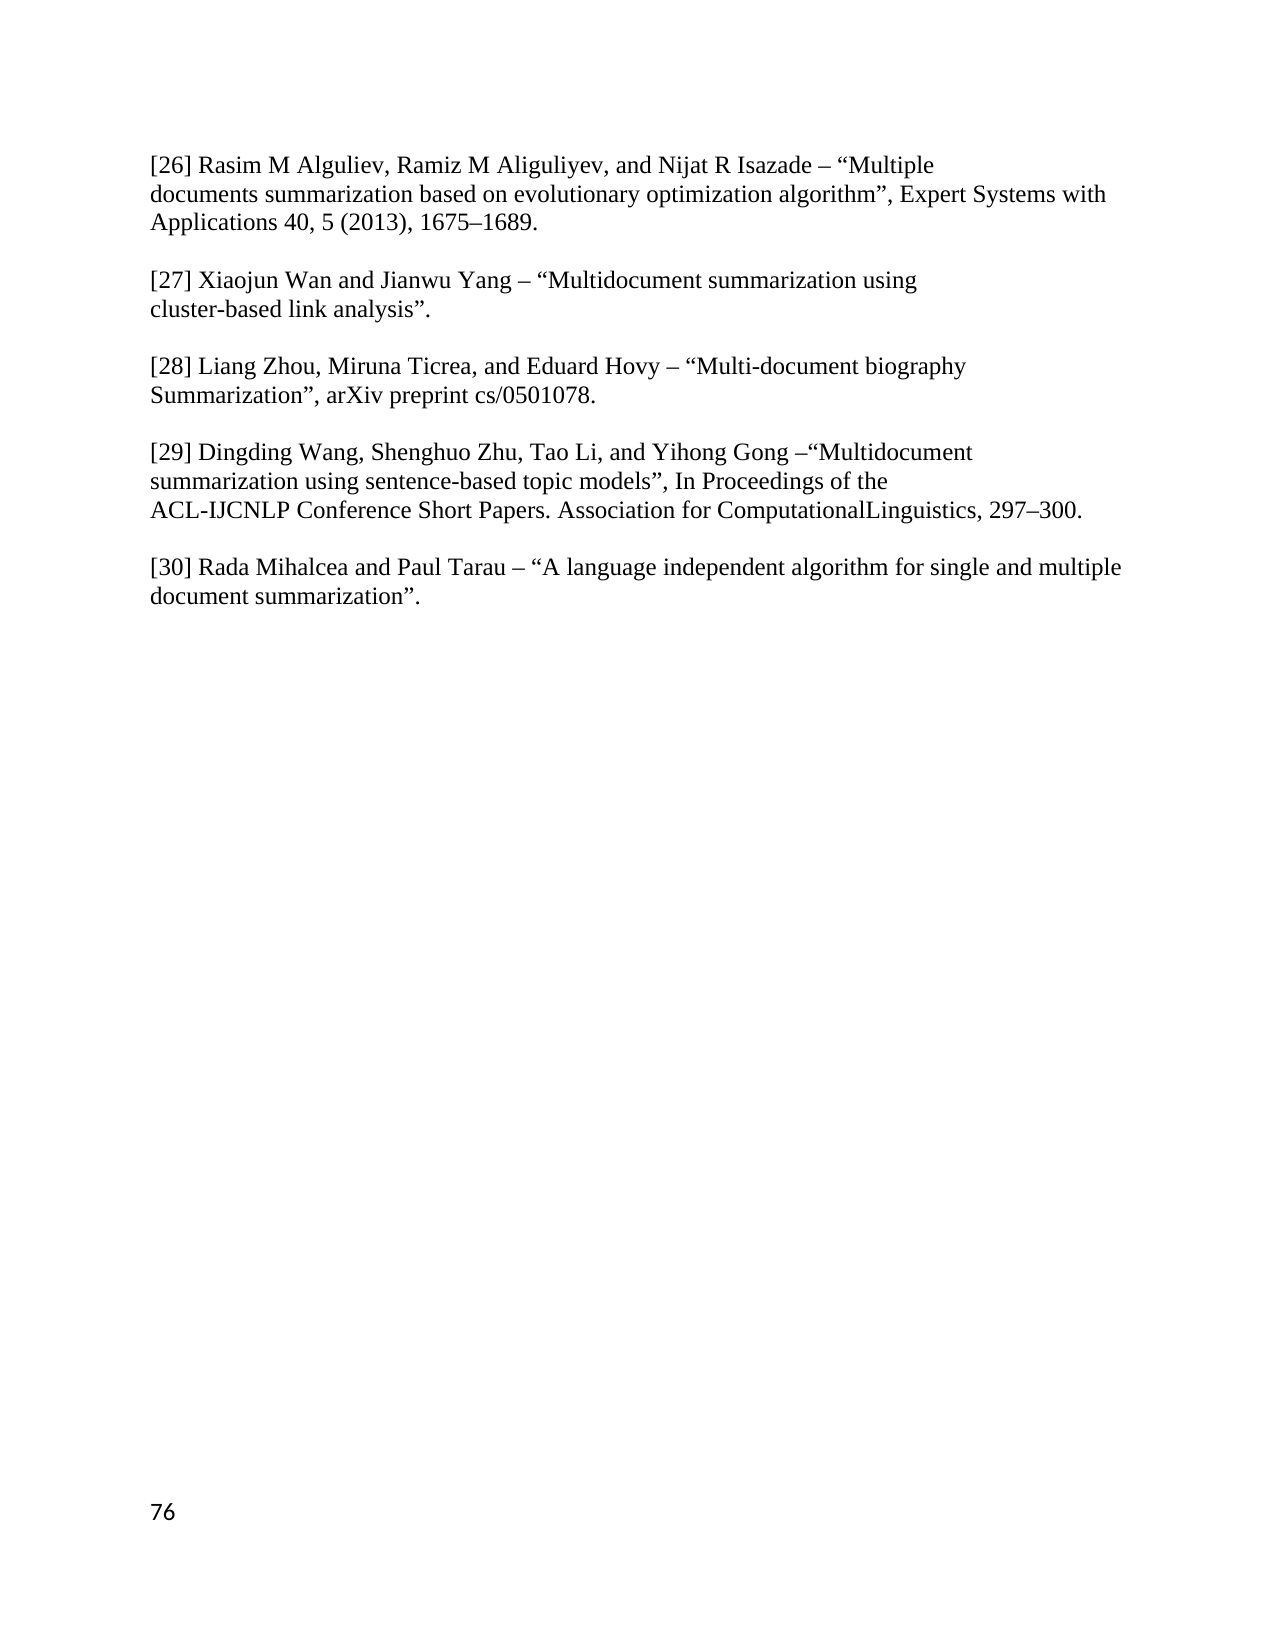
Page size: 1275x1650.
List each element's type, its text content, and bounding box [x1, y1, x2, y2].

text [26] Rasim M Alguliev, Ramiz M Aliguliyev, and Nijat R Isazade – “Multiple [150, 150, 1125, 179]
text [30] Rada Mihalcea and Paul Tarau – “A language independent algorithm for single and multiple document summarization”. [150, 552, 1125, 610]
text documents summarization based on evolutionary optimization algorithm”, Expert Systems with Applications 40, 5 (2013), 1675–1689. [150, 179, 1125, 236]
text summarization using sentence-based topic models”, In Proceedings of the [150, 466, 1125, 495]
text [29] Dingding Wang, Shenghuo Zhu, Tao Li, and Yihong Gong –“Multidocument [150, 437, 1125, 466]
text ACL-IJCNLP Conference Short Papers. Association for ComputationalLinguistics, 297–300. [150, 495, 1125, 524]
text cluster-based link analysis”. [150, 294, 1125, 322]
text [28] Liang Zhou, Miruna Ticrea, and Eduard Hovy – “Multi-document biography [150, 351, 1125, 380]
text [27] Xiaojun Wan and Jianwu Yang – “Multidocument summarization using [150, 265, 1125, 294]
text Summarization”, arXiv preprint cs/0501078. [150, 380, 1125, 409]
